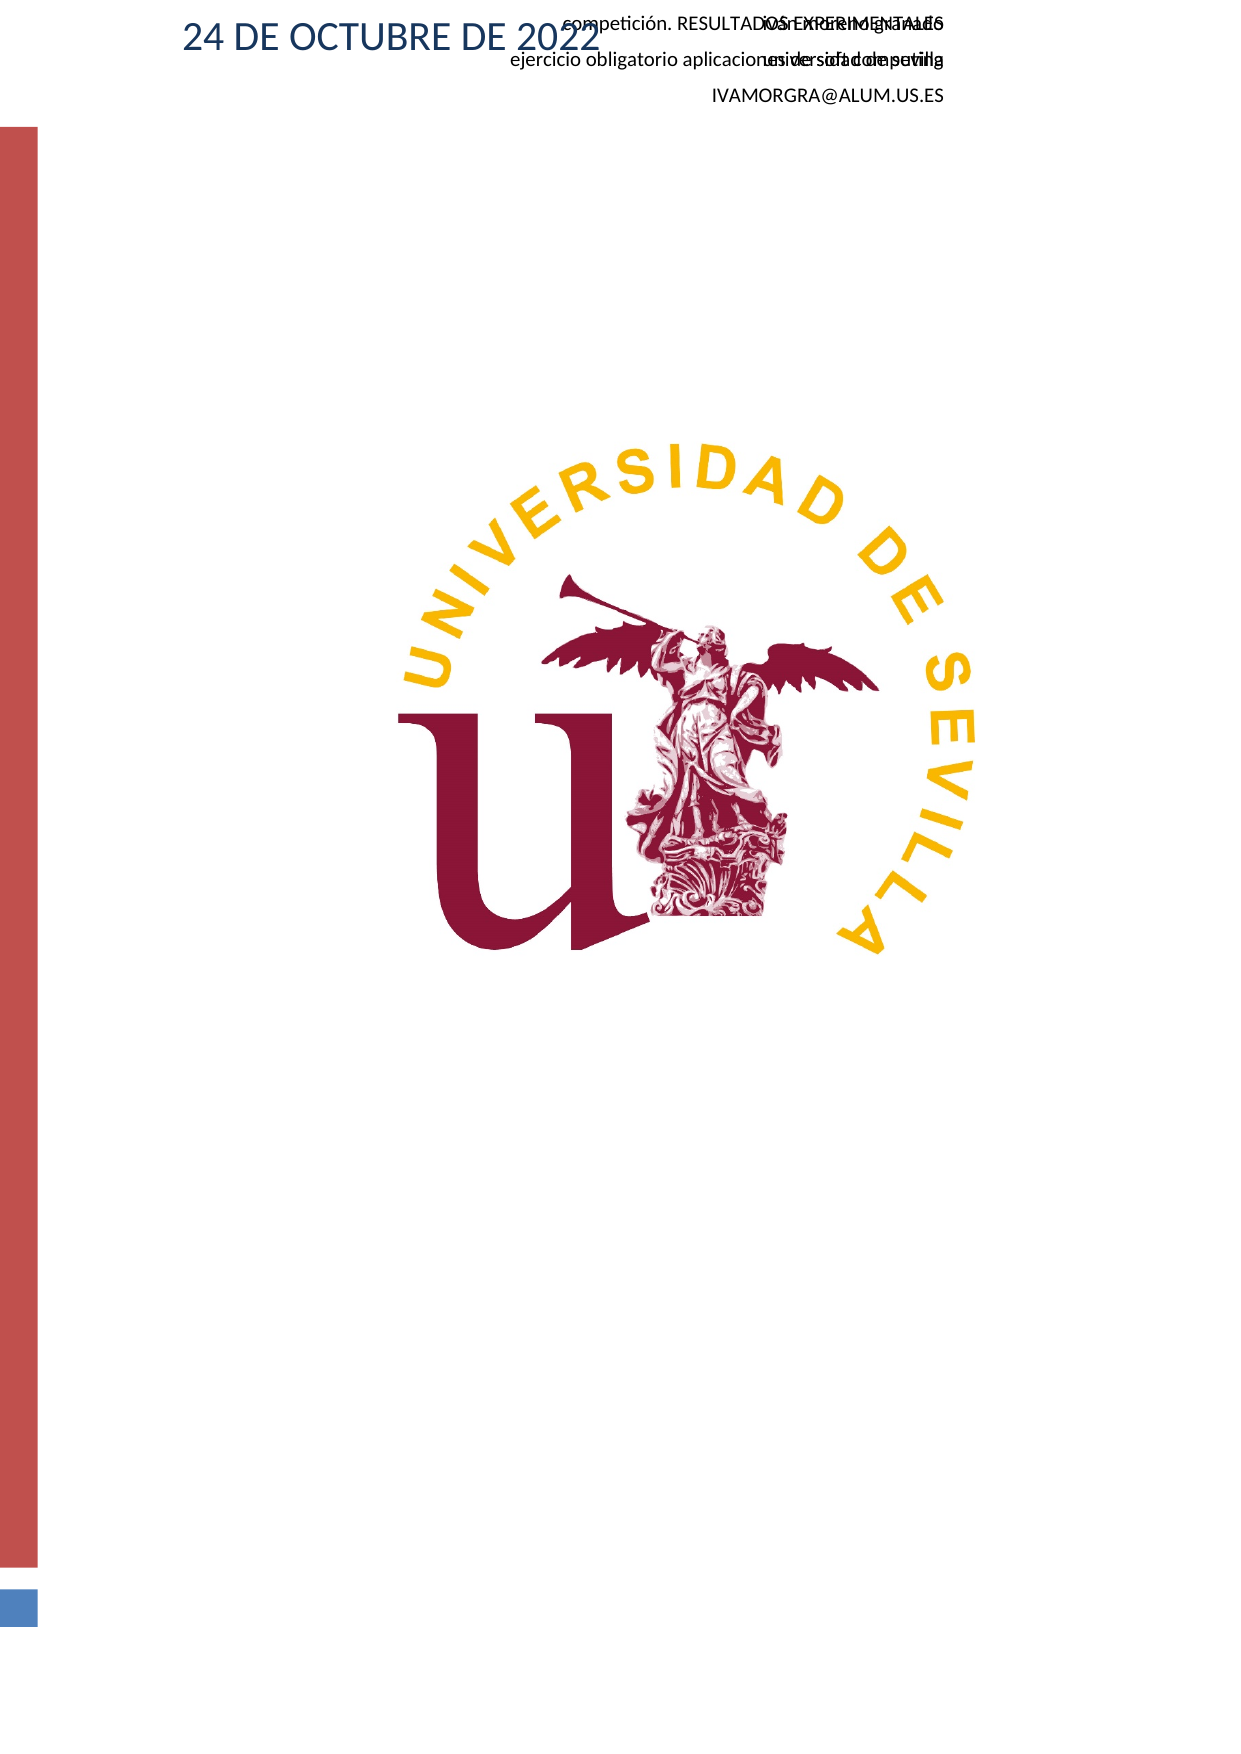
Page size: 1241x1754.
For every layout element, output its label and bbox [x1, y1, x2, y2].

picture [385, 419, 991, 985]
